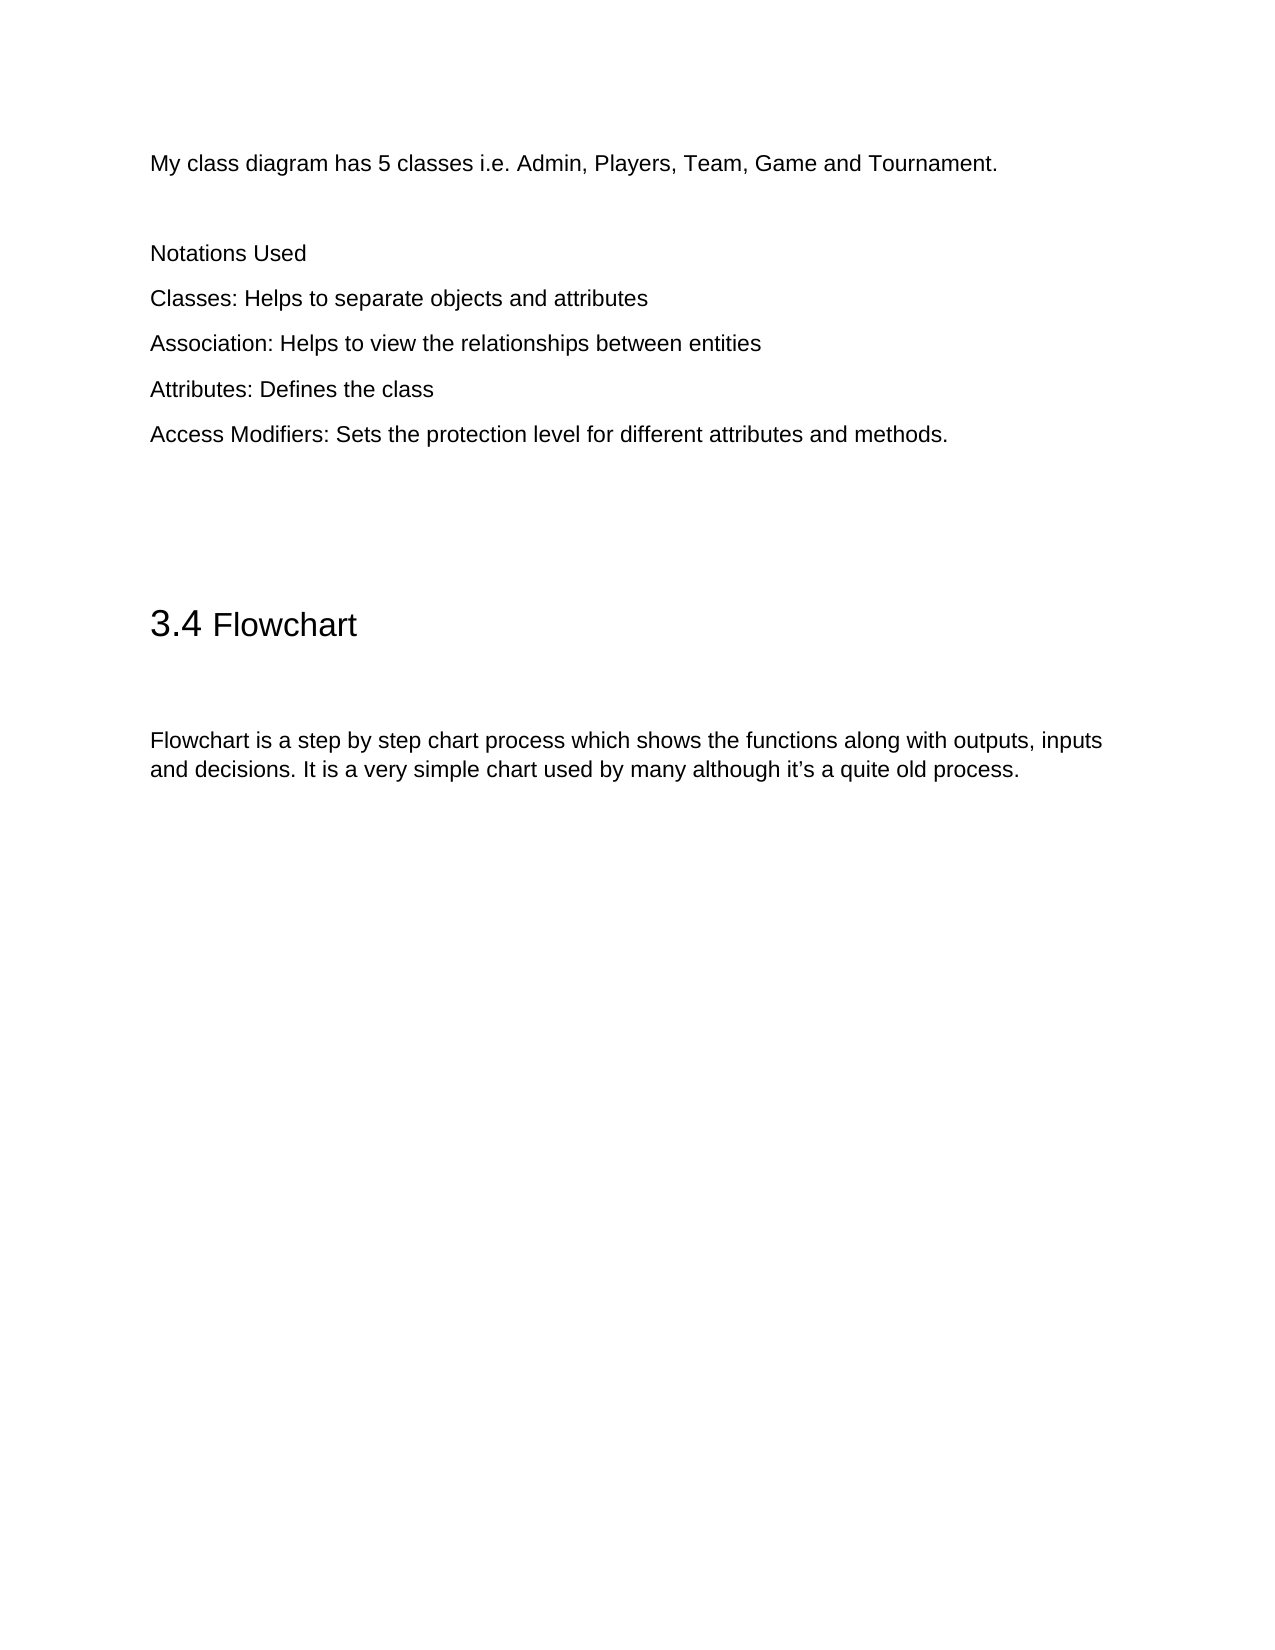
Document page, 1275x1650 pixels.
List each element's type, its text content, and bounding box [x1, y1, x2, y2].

text Flowchart is a step by step chart process which shows the functions along with outputs, inputs and decisions. It is a very simple chart used by many although it’s a quite old process. [150, 727, 1125, 782]
text 3.4 Flowchart [150, 601, 1125, 644]
text Association: Helps to view the relationships between entities [150, 330, 1125, 357]
text Access Modifiers: Sets the protection level for different attributes and methods. [150, 421, 1125, 447]
text My class diagram has 5 classes i.e. Admin, Players, Team, Game and Tournament. [150, 150, 1125, 176]
text Classes: Helps to separate objects and attributes [150, 285, 1125, 312]
text Attributes: Defines the class [150, 376, 1125, 402]
text Notations Used [150, 240, 1125, 267]
